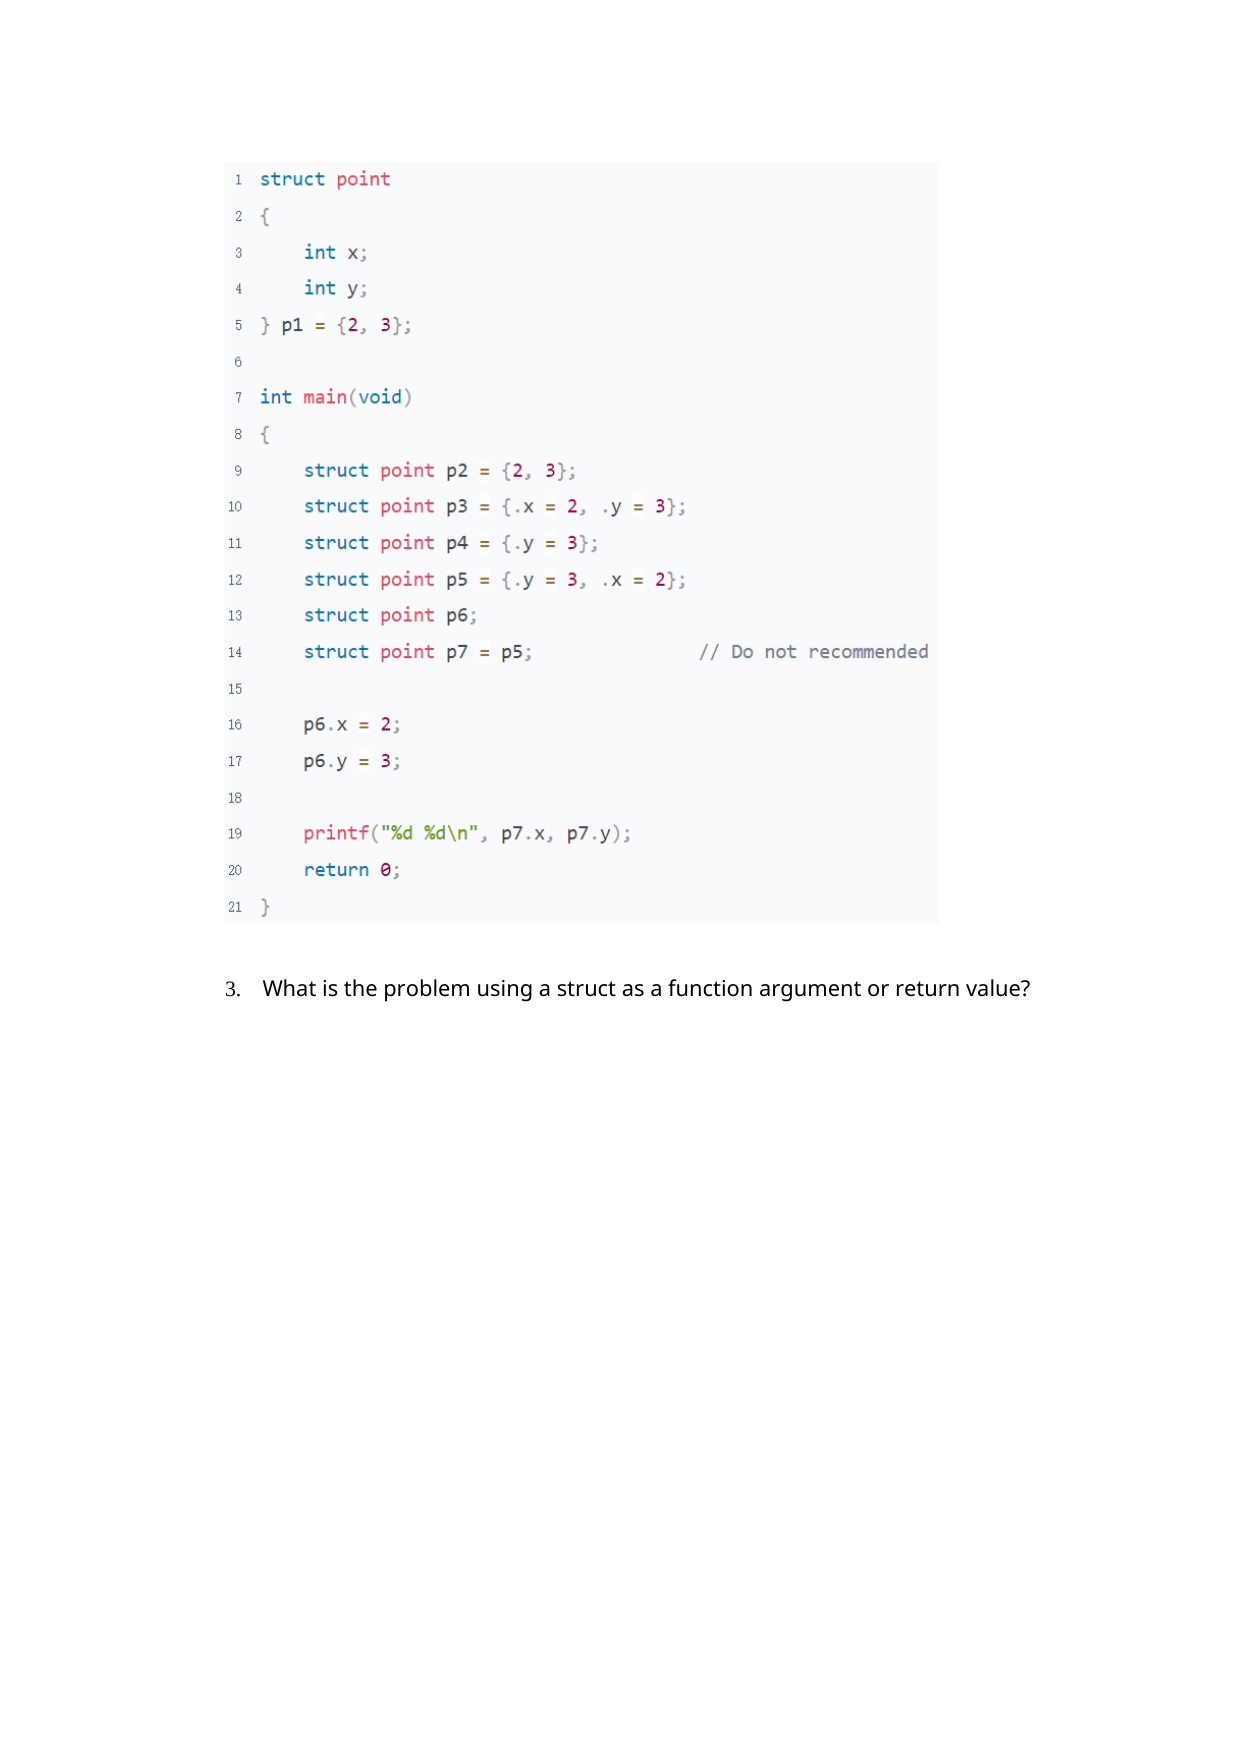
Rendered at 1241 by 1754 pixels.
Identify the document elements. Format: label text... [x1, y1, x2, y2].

picture [224, 162, 939, 923]
list What is the problem using a struct as a function argument or return value? [225, 971, 1053, 1004]
